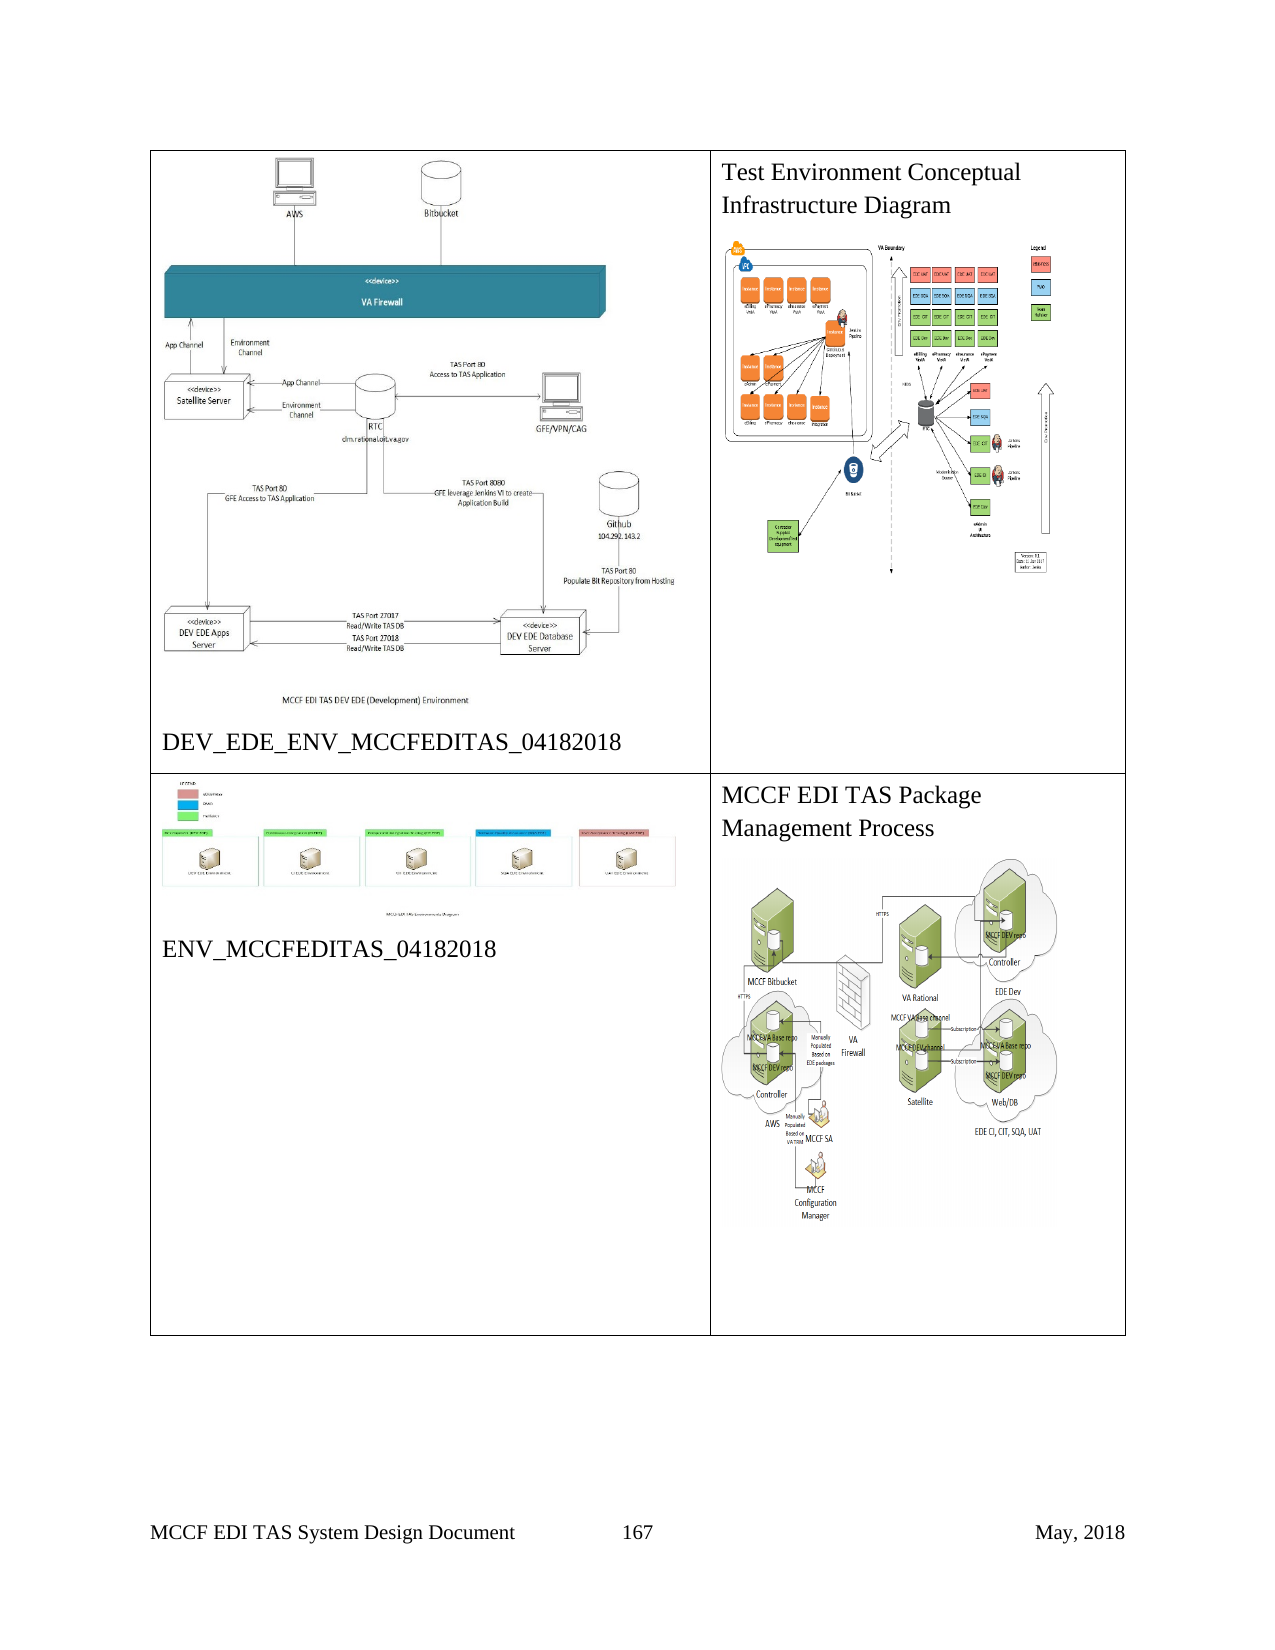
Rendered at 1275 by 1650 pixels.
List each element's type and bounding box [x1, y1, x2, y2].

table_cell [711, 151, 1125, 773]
picture [161, 157, 678, 711]
picture [161, 780, 676, 918]
picture [721, 858, 1058, 1227]
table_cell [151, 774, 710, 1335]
picture [721, 235, 1061, 594]
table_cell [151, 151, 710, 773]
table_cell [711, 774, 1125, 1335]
